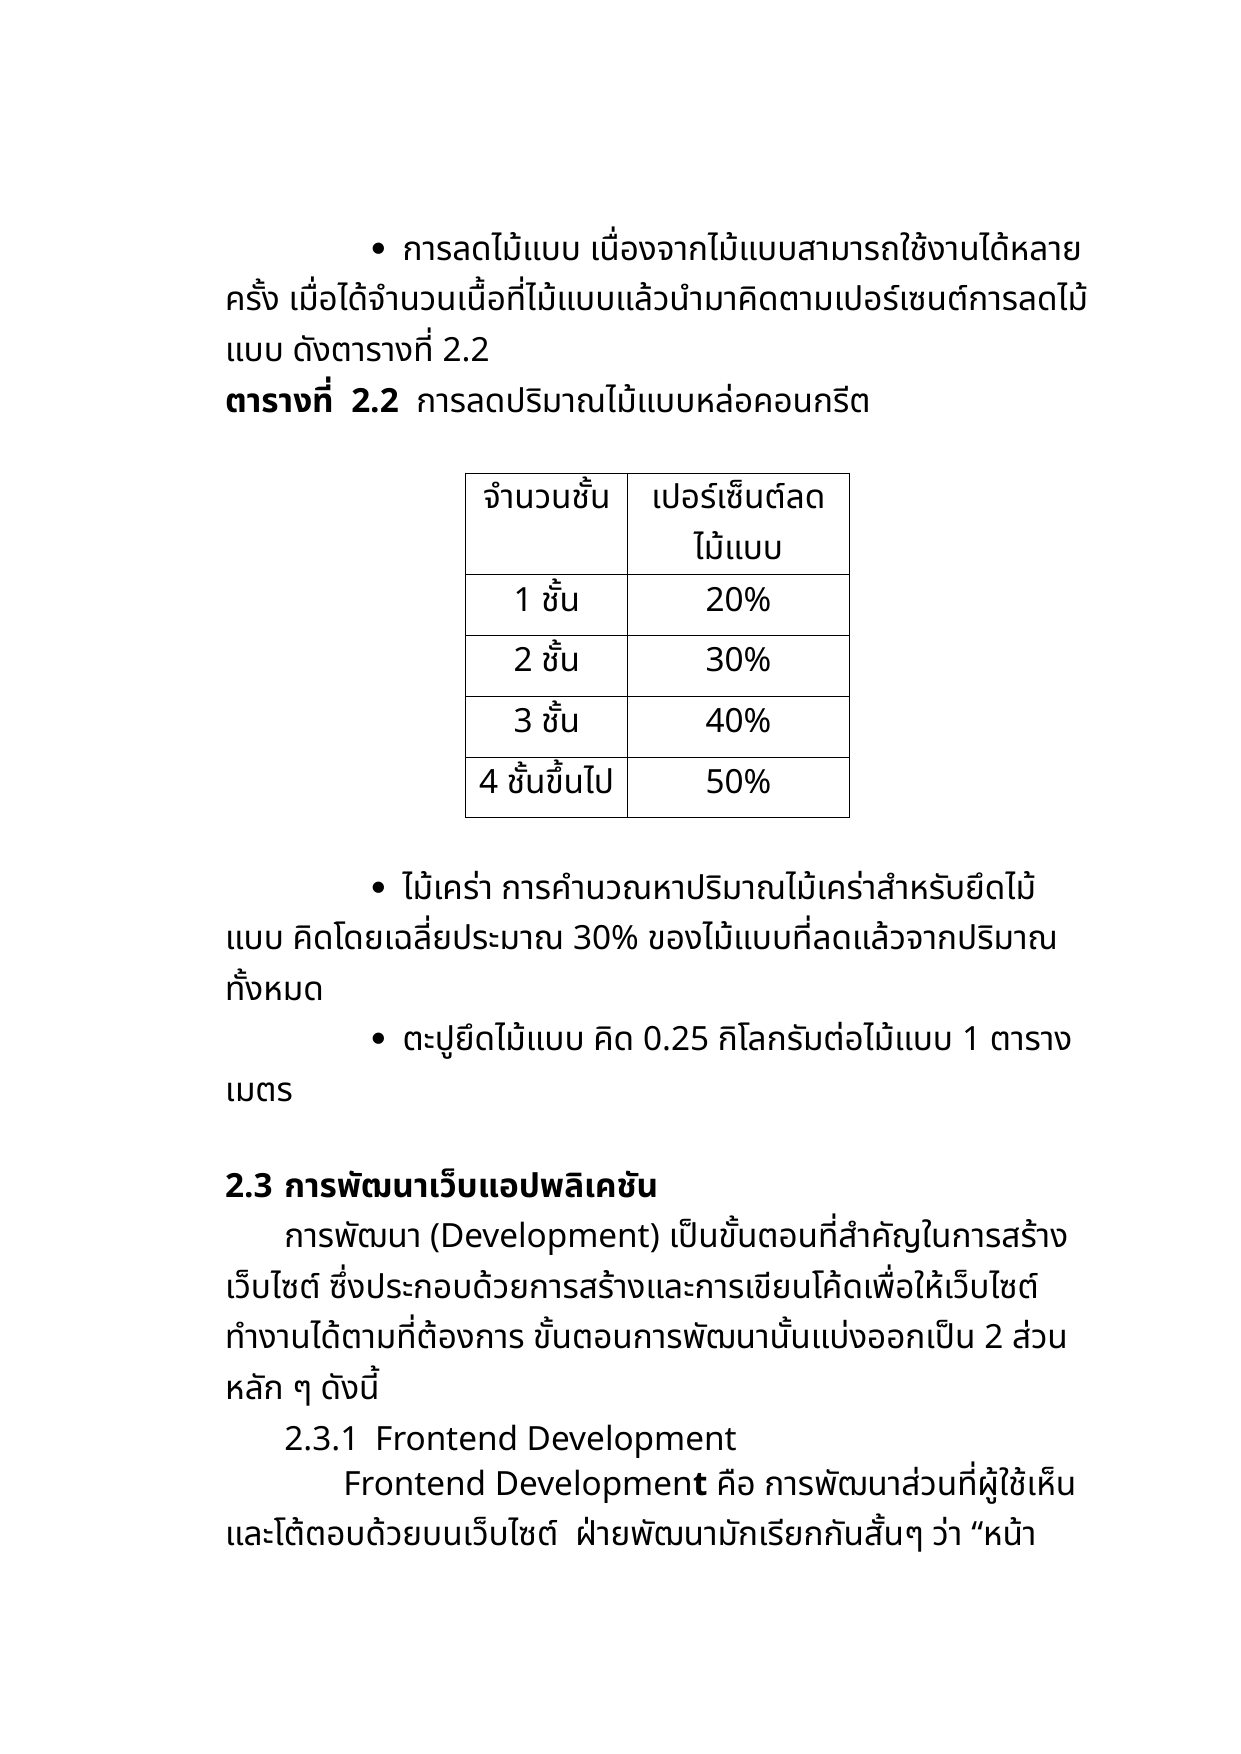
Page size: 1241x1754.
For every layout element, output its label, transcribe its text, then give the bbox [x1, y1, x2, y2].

table_cell 4 ชั้นขึ้นไป [466, 758, 627, 817]
text ตะปูยึดไม้แบบ คิด 0.25 กิโลกรัมต่อไม้แบบ 1 ตารางเมตร [225, 1015, 1090, 1116]
table_cell 1 ชั้น [466, 575, 627, 635]
table_header เปอร์เซ็นต์ลดไม้แบบ [628, 474, 849, 574]
table_cell 50% [628, 758, 849, 817]
table_cell 20% [628, 575, 849, 635]
table_header จำนวนชั้น [466, 474, 627, 574]
table_cell 30% [628, 636, 849, 696]
table_cell 2 ชั้น [466, 636, 627, 696]
text การพัฒนา (Development) เป็นขั้นตอนที่สำคัญในการสร้างเว็บไซต์ ซึ่งประกอบด้วยการสร้างและการเขียนโค้ดเพื่อให้เว็บไซต์ทำงานได้ตามที่ต้องการ ขั้นตอนการพัฒนานั้นแบ่งออกเป็น 2 ส่วนหลัก ๆ ดังนี้ [225, 1212, 1090, 1414]
text 2.3 การพัฒนาเว็บแอปพลิเคชัน [225, 1162, 1090, 1212]
text ตารางที่ 2.2 การลดปริมาณไม้แบบหล่อคอนกรีต [225, 376, 1090, 427]
table_cell 40% [628, 697, 849, 757]
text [225, 1460, 1090, 1561]
text การลดไม้แบบ เนื่องจากไม้แบบสามารถใช้งานได้หลายครั้ง เมื่อได้จำนวนเนื้อที่ไม้แบบแล้วนำมาคิดตามเปอร์เซนต์การลดไม้แบบ ดังตารางที่ 2.2 [225, 225, 1090, 376]
text 2.3.1 Frontend Development [225, 1414, 1090, 1460]
text ไม้เคร่า การคำนวณหาปริมาณไม้เคร่าสำหรับยึดไม้แบบ คิดโดยเฉลี่ยประมาณ 30% ของไม้แบบที่ลดแล้วจากปริมาณทั้งหมด [225, 864, 1090, 1015]
table_cell 3 ชั้น [466, 697, 627, 757]
